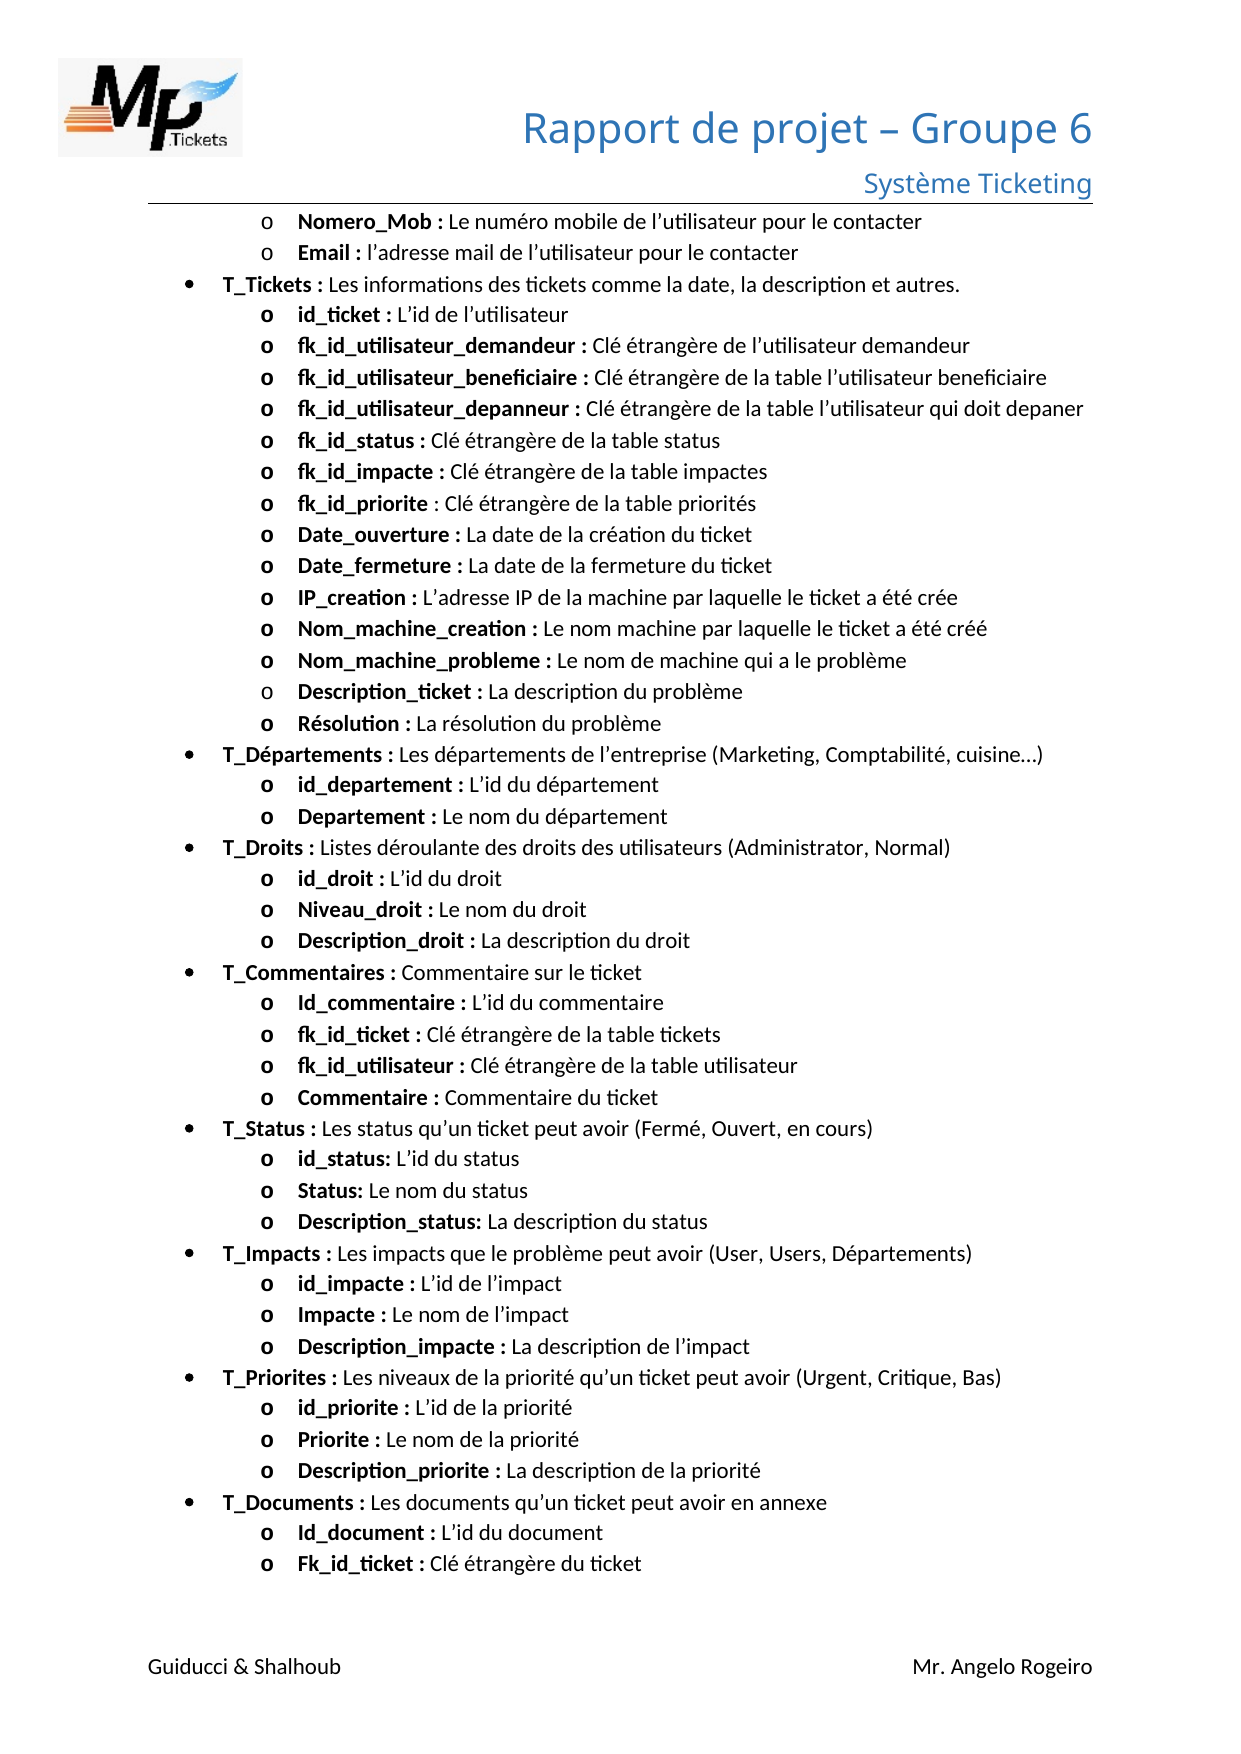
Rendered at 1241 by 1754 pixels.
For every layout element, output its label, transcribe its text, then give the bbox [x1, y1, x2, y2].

list Niveau_droit : Le nom du droit [260, 895, 1093, 924]
list Priorite : Le nom de la priorité [260, 1425, 1093, 1454]
list T_Tickets : Les informations des tickets comme la date, la description et autres. [185, 270, 1093, 298]
list fk_id_impacte : Clé étrangère de la table impactes [260, 457, 1093, 486]
list Date_ouverture : La date de la création du ticket [260, 520, 1093, 549]
list T_Documents : Les documents qu’un ticket peut avoir en annexe [185, 1488, 1093, 1516]
list Nom_machine_probleme : Le nom de machine qui a le problème [260, 646, 1093, 675]
list Id_document : L’id du document [260, 1518, 1093, 1547]
list T_Droits : Listes déroulante des droits des utilisateurs (Administrator, Normal) [185, 833, 1093, 861]
list Impacte : Le nom de l’impact [260, 1300, 1093, 1329]
list fk_id_ticket : Clé étrangère de la table tickets [260, 1020, 1093, 1049]
picture [58, 58, 243, 157]
list id_priorite : L’id de la priorité [260, 1393, 1093, 1423]
list Description_droit : La description du droit [260, 927, 1093, 956]
list fk_id_utilisateur : Clé étrangère de la table utilisateur [260, 1051, 1093, 1080]
list fk_id_utilisateur_demandeur : Clé étrangère de l’utilisateur demandeur [260, 331, 1093, 361]
list Status: Le nom du status [260, 1176, 1093, 1205]
list id_departement : L’id du département [260, 771, 1093, 800]
list Description_priorite : La description de la priorité [260, 1456, 1093, 1486]
list fk_id_status : Clé étrangère de la table status [260, 426, 1093, 455]
list Date_fermeture : La date de la fermeture du ticket [260, 552, 1093, 581]
list T_Priorites : Les niveaux de la priorité qu’un ticket peut avoir (Urgent, Critique, Bas) [185, 1363, 1093, 1391]
list T_Impacts : Les impacts que le problème peut avoir (User, Users, Départements) [185, 1239, 1093, 1267]
list Description_status: La description du status [260, 1207, 1093, 1236]
list fk_id_utilisateur_beneficiaire : Clé étrangère de la table l’utilisateur beneficiaire [260, 363, 1093, 392]
list T_Commentaires : Commentaire sur le ticket [185, 958, 1093, 986]
list T_Départements : Les départements de l’entreprise (Marketing, Comptabilité, cuisine…) [185, 740, 1093, 768]
list IP_creation : L’adresse IP de la machine par laquelle le ticket a été crée [260, 583, 1093, 612]
list Résolution : La résolution du problème [260, 709, 1093, 738]
list id_ticket : L’id de l’utilisateur [260, 300, 1093, 329]
list Email : l’adresse mail de l’utilisateur pour le contacter [260, 238, 1093, 267]
list Fk_id_ticket : Clé étrangère du ticket [260, 1549, 1093, 1579]
list fk_id_utilisateur_depanneur : Clé étrangère de la table l’utilisateur qui doit depaner [260, 394, 1093, 423]
list id_status: L’id du status [260, 1144, 1093, 1173]
list Description_ticket : La description du problème [260, 677, 1093, 707]
list fk_id_priorite : Clé étrangère de la table priorités [260, 489, 1093, 518]
list id_impacte : L’id de l’impact [260, 1269, 1093, 1298]
list Nomero_Mob : Le numéro mobile de l’utilisateur pour le contacter [260, 207, 1093, 236]
list Description_impacte : La description de l’impact [260, 1332, 1093, 1361]
list Id_commentaire : L’id du commentaire [260, 988, 1093, 1017]
list Nom_machine_creation : Le nom machine par laquelle le ticket a été créé [260, 614, 1093, 644]
list Departement : Le nom du département [260, 802, 1093, 831]
list id_droit : L’id du droit [260, 864, 1093, 893]
list T_Status : Les status qu’un ticket peut avoir (Fermé, Ouvert, en cours) [185, 1114, 1093, 1142]
list Commentaire : Commentaire du ticket [260, 1083, 1093, 1112]
